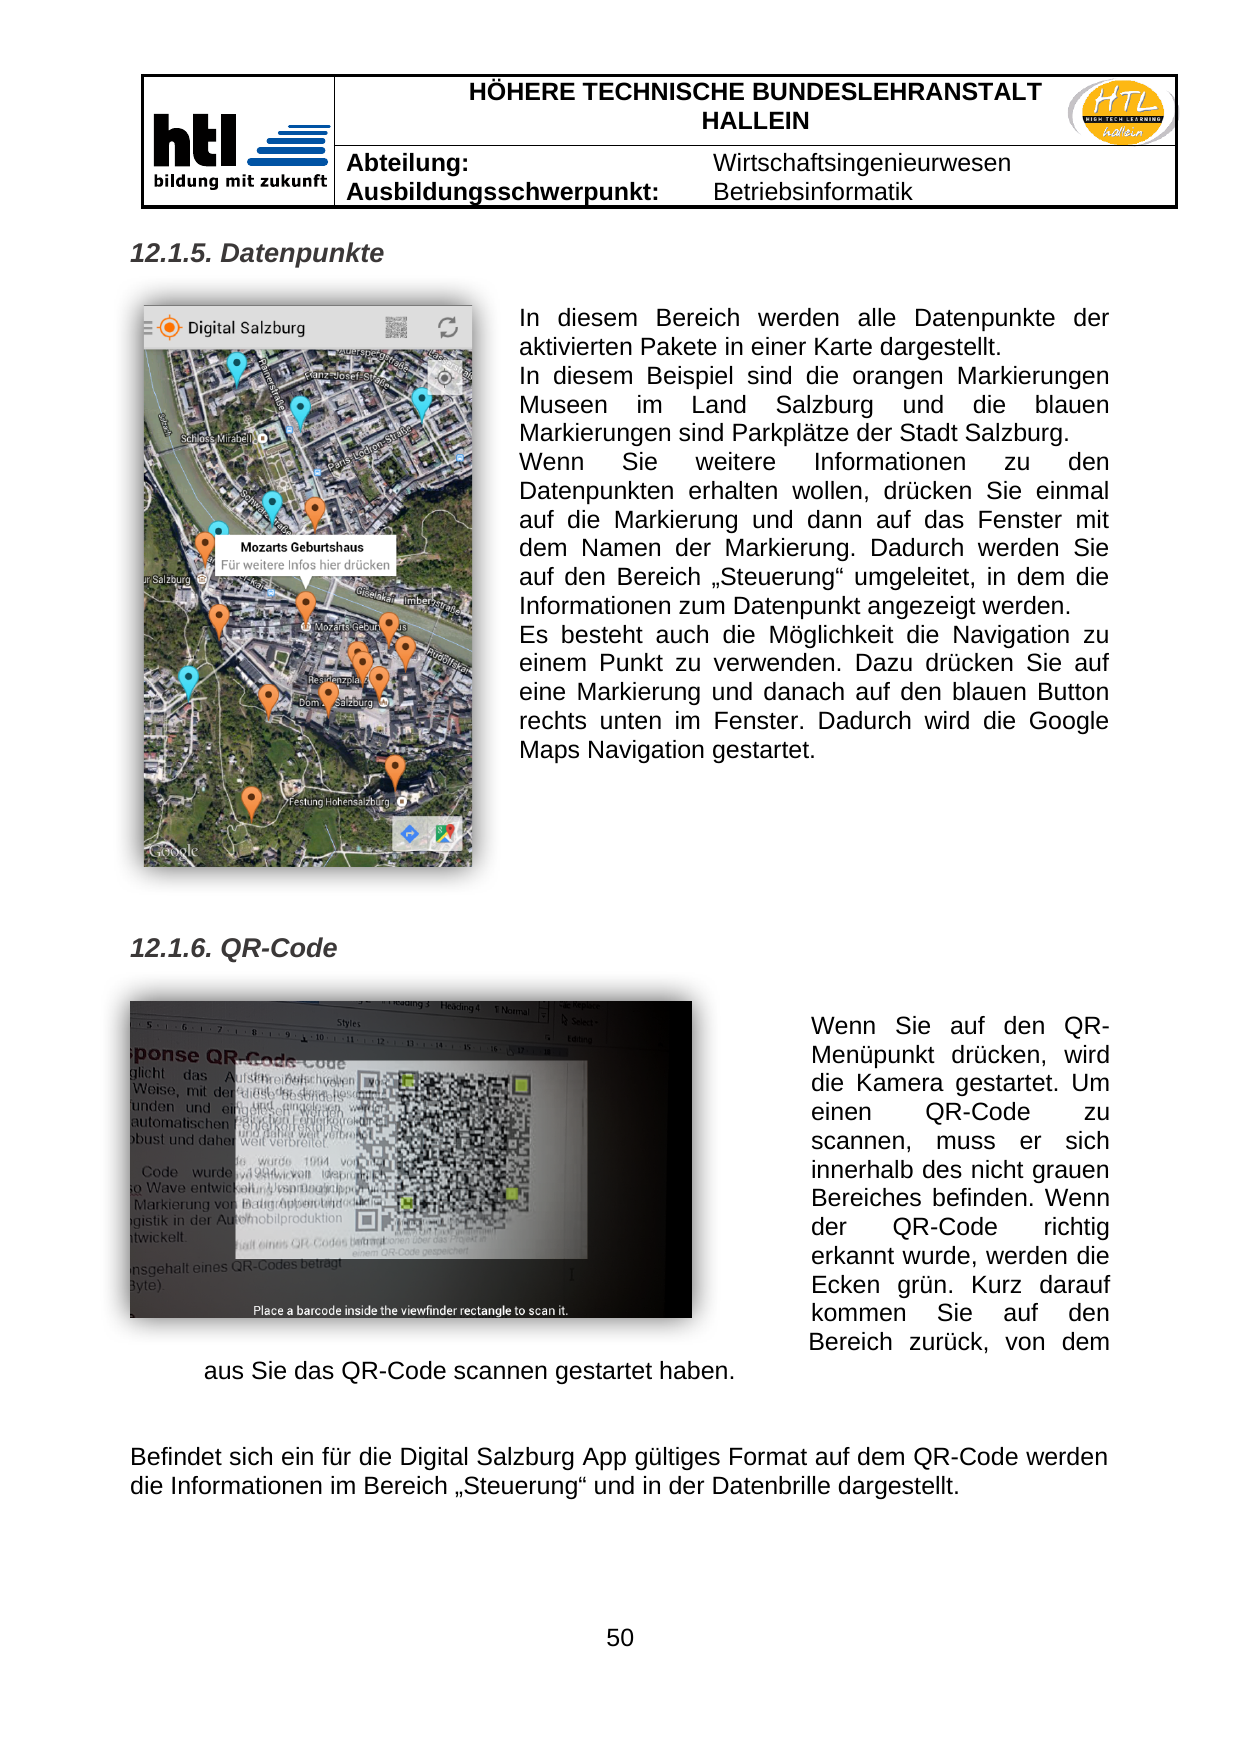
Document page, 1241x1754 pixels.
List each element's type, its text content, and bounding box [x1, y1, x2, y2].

text Wenn Sie weitere Informationen zu den Datenpunkten erhalten wollen, drücken Sie einmal auf die Markierung und dann auf das Fenster mit dem Namen der Markierung. Dadurch werden Sie auf den Bereich „Steuerung“ umgeleitet, in dem die Informationen zum Datenpunkt angezeigt werden. [495, 447, 1110, 620]
picture [143, 305, 473, 867]
text Es besteht auch die Möglichkeit die Navigation zu einem Punkt zu verwenden. Dazu drücken Sie auf eine Markierung und danach auf den blauen Button rechts unten im Fenster. Dadurch wird die Google Maps Navigation gestartet. [495, 620, 1110, 763]
text In diesem Bereich werden alle Datenpunkte der aktivierten Pakete in einer Karte dargestellt. [490, 303, 1110, 361]
subtitle 12.1.6. QR-Code [130, 932, 1110, 963]
text In diesem Beispiel sind die orangen Markierungen Museen im Land Salzburg und die blauen Markierungen sind Parkplätze der Stadt Salzburg. [495, 361, 1110, 447]
picture [130, 1001, 692, 1318]
text Befindet sich ein für die Digital Salzburg App gültiges Format auf dem QR-Code werden die Informationen im Bereich „Steuerung“ und in der Datenbrille dargestellt. [130, 1442, 1110, 1500]
picture [1067, 78, 1175, 145]
subtitle 12.1.5. Datenpunkte [130, 237, 1110, 268]
